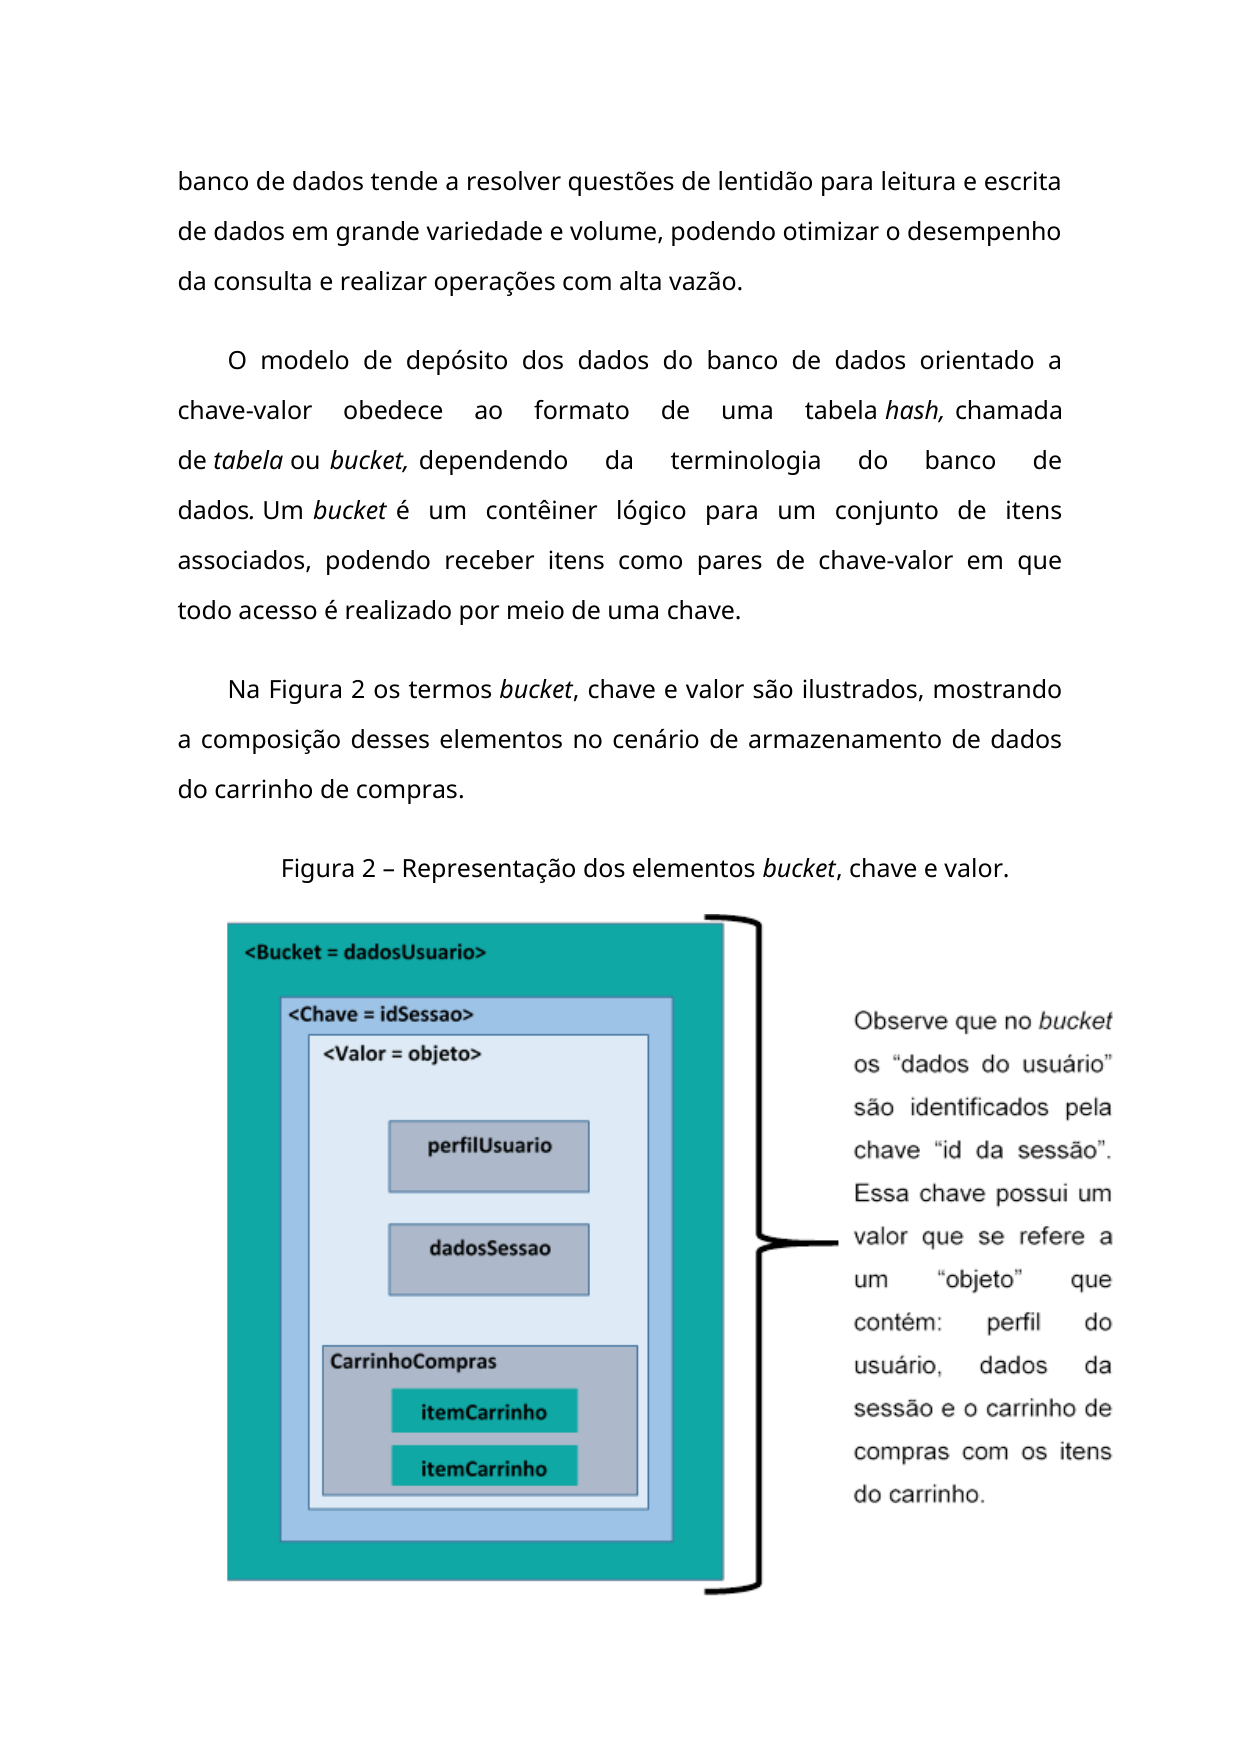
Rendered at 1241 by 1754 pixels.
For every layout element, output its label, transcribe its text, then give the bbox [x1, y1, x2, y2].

picture [227, 914, 1113, 1597]
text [177, 148, 1063, 298]
text O modelo de depósito dos dados do banco de dados orientado a chave-valor obedece ao formato de uma tabela hash, chamada de tabela ou bucket, dependendo da terminologia do banco de dados. Um bucket é um contêiner lógico para um conjunto de itens associados, podendo receber itens como pares de chave-valor em que todo acesso é realizado por meio de uma chave. [177, 327, 1063, 627]
text Figura 2 – Representação dos elementos bucket, chave e valor. [177, 835, 1063, 885]
text Na Figura 2 os termos bucket, chave e valor são ilustrados, mostrando a composição desses elementos no cenário de armazenamento de dados do carrinho de compras. [177, 656, 1063, 806]
